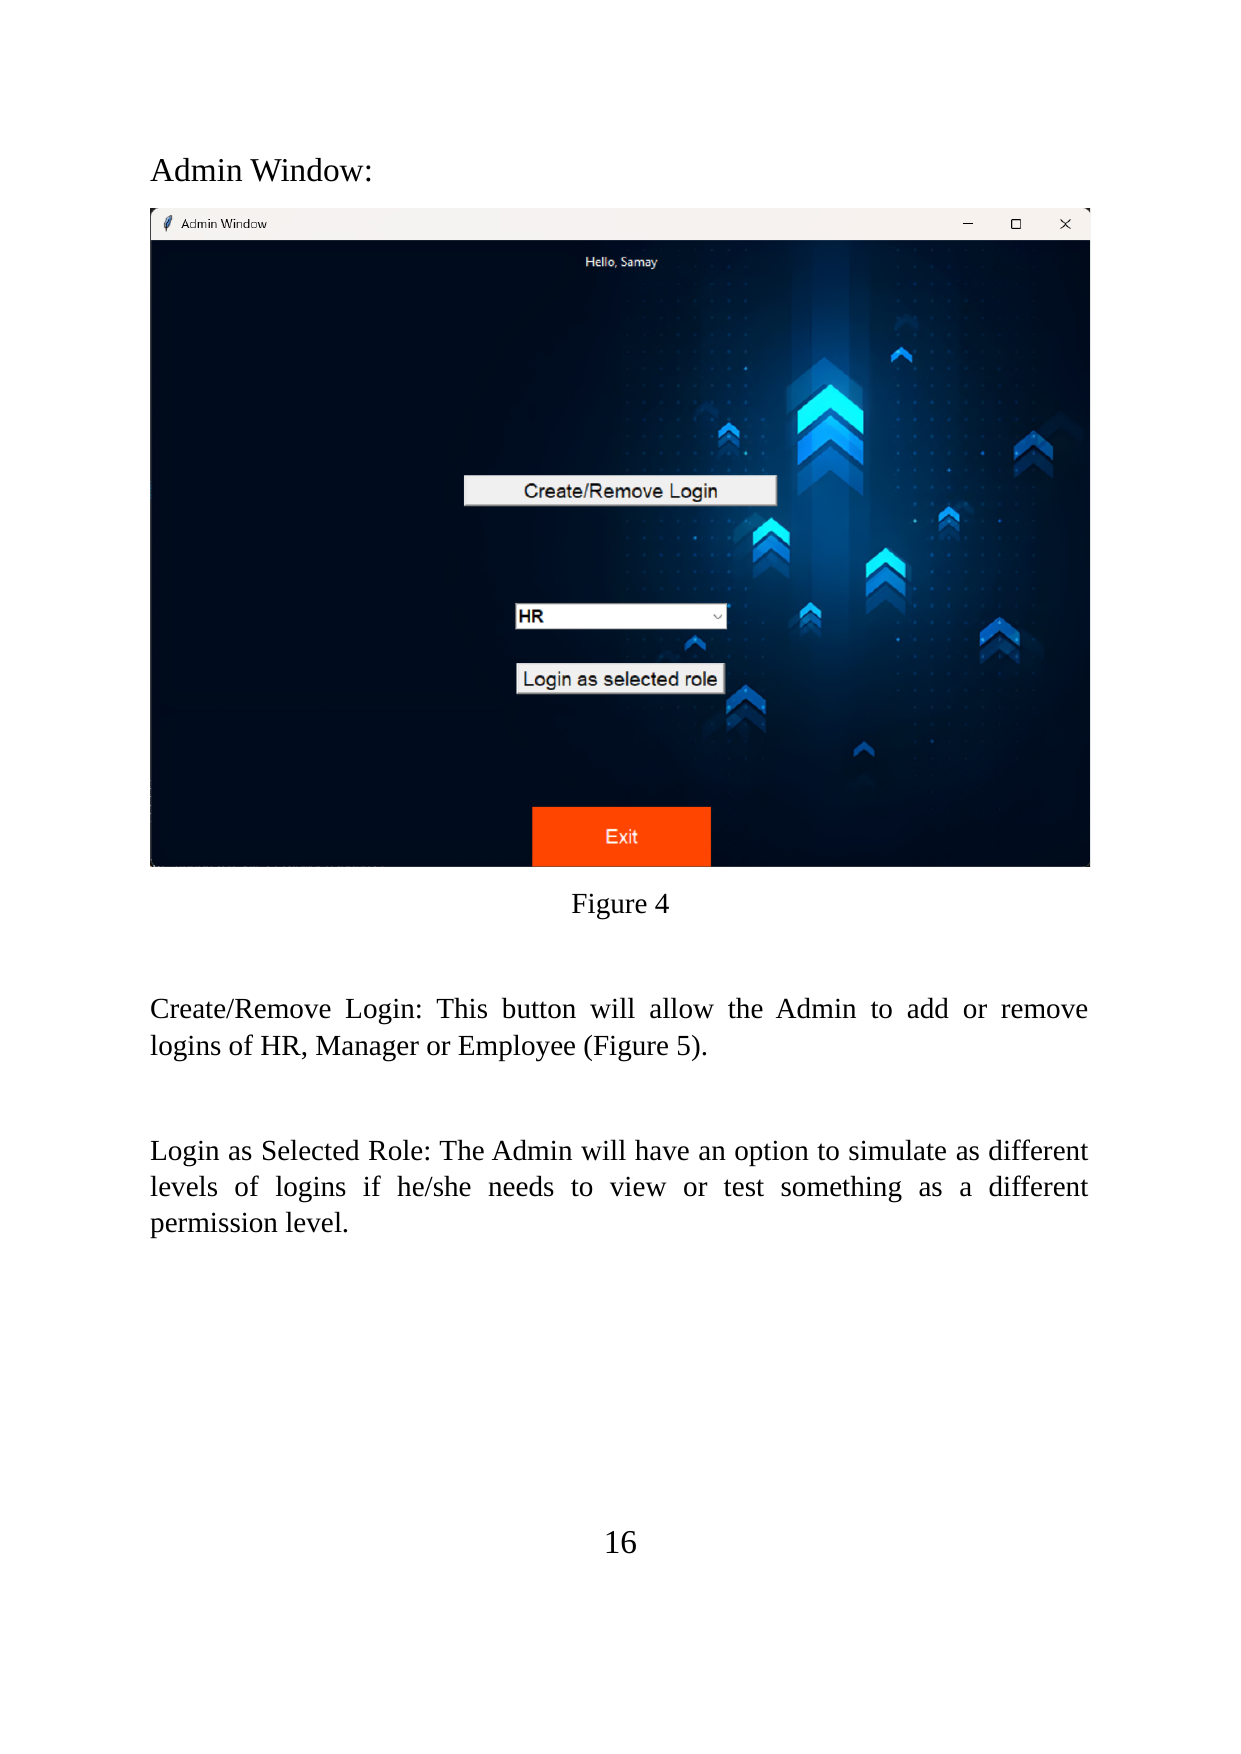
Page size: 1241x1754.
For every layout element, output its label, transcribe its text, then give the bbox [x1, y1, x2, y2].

text Login as Selected Role: The Admin will have an option to simulate as different levels of logins if he/she needs to view or test something as a different permission level. [150, 1133, 1090, 1239]
picture [150, 208, 1091, 867]
text Figure 4 [150, 886, 1090, 919]
text Admin Window: [150, 150, 1090, 188]
text Create/Remove Login: This button will allow the Admin to add or remove logins of HR, Manager or Employee (Figure 5). [150, 992, 1090, 1061]
text 16 [150, 1522, 1090, 1561]
